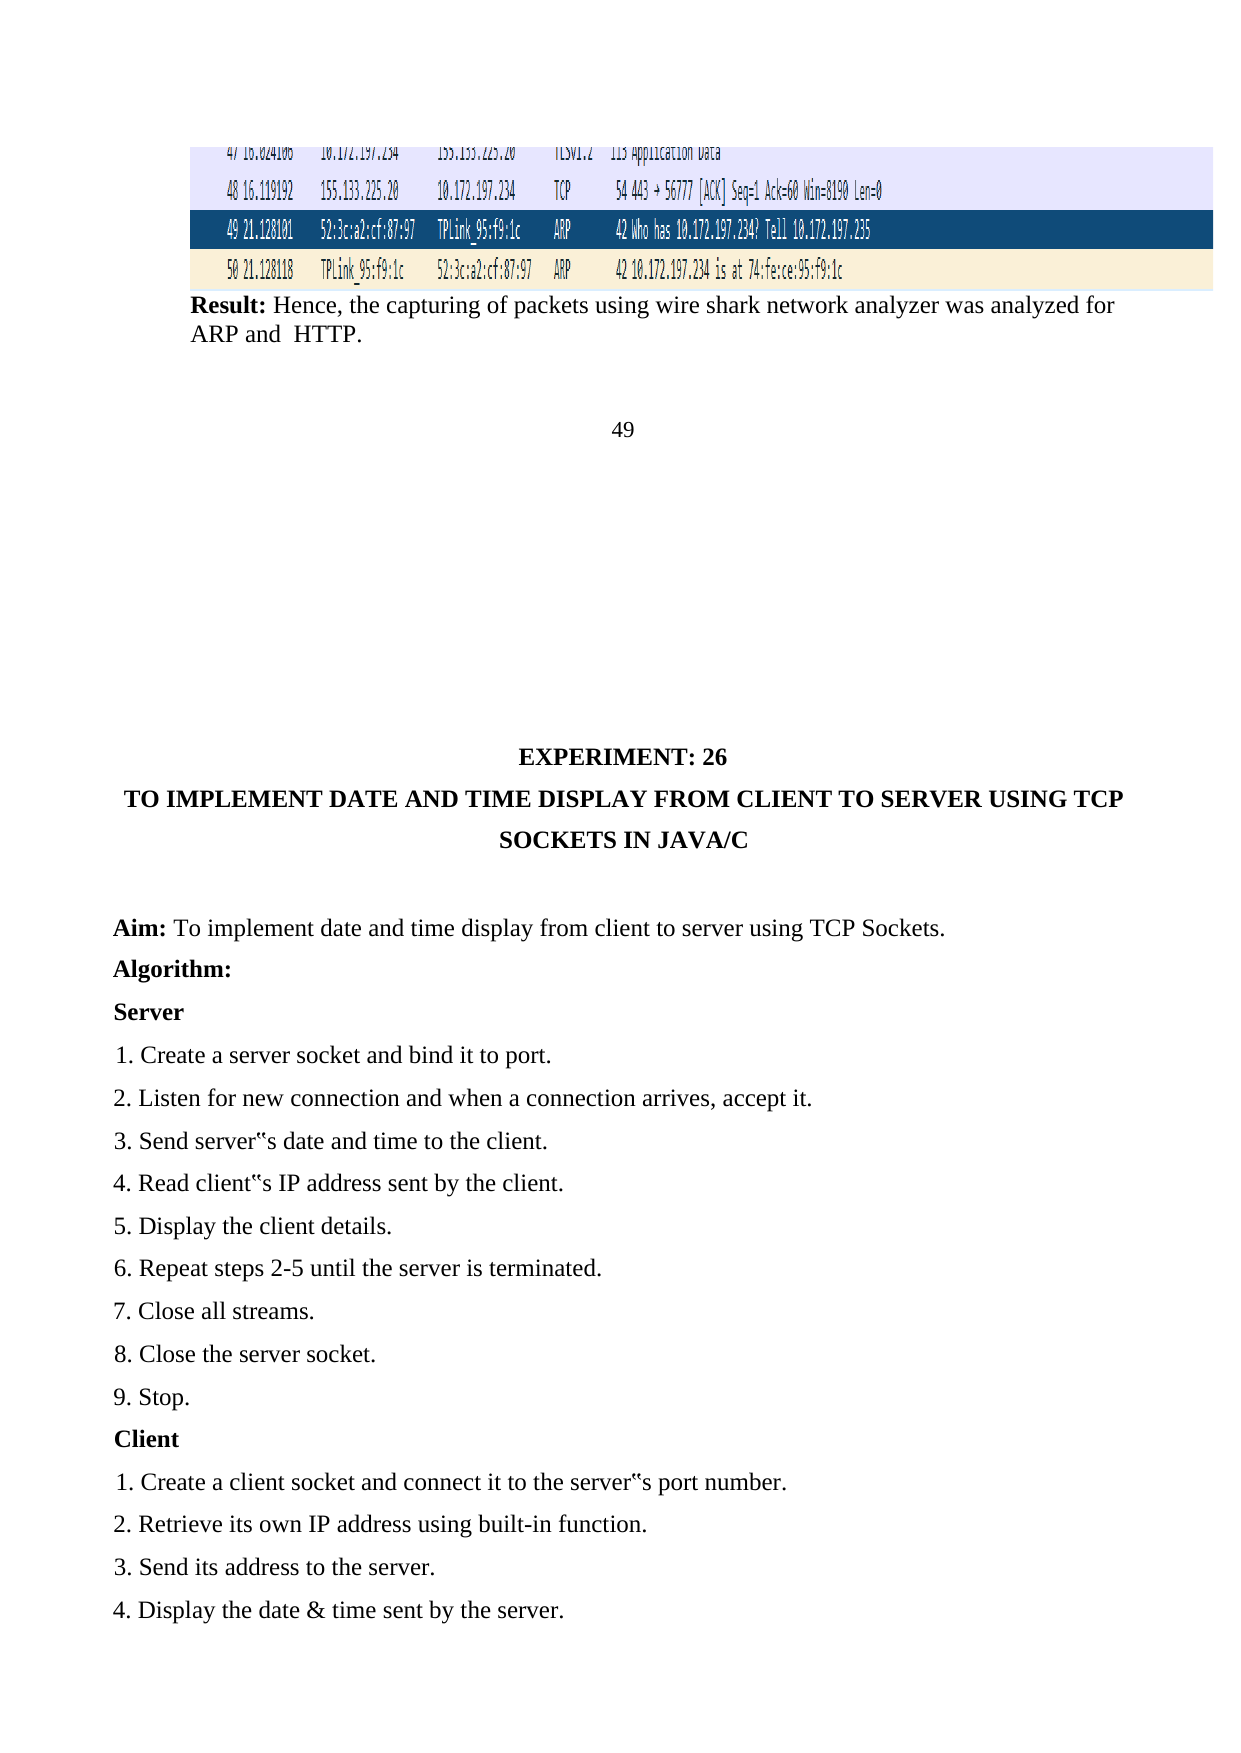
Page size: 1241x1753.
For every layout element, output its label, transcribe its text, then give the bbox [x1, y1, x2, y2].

text 5. Display the client details. [113, 1211, 1134, 1240]
text 7. Close all streams. [113, 1296, 1134, 1325]
text 1. Create a client socket and connect it to the server‟s port number. [115, 1467, 1134, 1496]
text 1. Create a server socket and bind it to port. [115, 1040, 1134, 1069]
text Server [113, 997, 1134, 1026]
text 4. Read client‟s IP address sent by the client. [113, 1168, 1134, 1197]
text 3. Send its address to the server. [113, 1552, 1134, 1581]
text 4. Display the date & time sent by the server. [113, 1595, 1134, 1623]
text 49 [111, 416, 1134, 443]
text 2. Retrieve its own IP address using built-in function. [113, 1509, 1134, 1538]
text Client [114, 1424, 1134, 1453]
text 2. Listen for new connection and when a connection arrives, accept it. [113, 1083, 1134, 1112]
text 8. Close the server socket. [114, 1339, 1134, 1368]
text 3. Send server‟s date and time to the client. [113, 1126, 1134, 1154]
text 6. Repeat steps 2-5 until the server is terminated. [113, 1253, 1134, 1282]
text 9. Stop. [113, 1382, 1134, 1410]
picture [190, 147, 1214, 291]
text TO IMPLEMENT DATE AND TIME DISPLAY FROM CLIENT TO SERVER USING TCP SOCKETS IN JAVA/C [120, 784, 1127, 854]
text Aim: To implement date and time display from client to server using TCP Sockets. Algorithm: [113, 913, 946, 982]
text Result: Hence, the capturing of packets using wire shark network analyzer was analyzed for ARP and HTTP. [190, 291, 1134, 348]
text EXPERIMENT: 26 [111, 742, 1134, 770]
